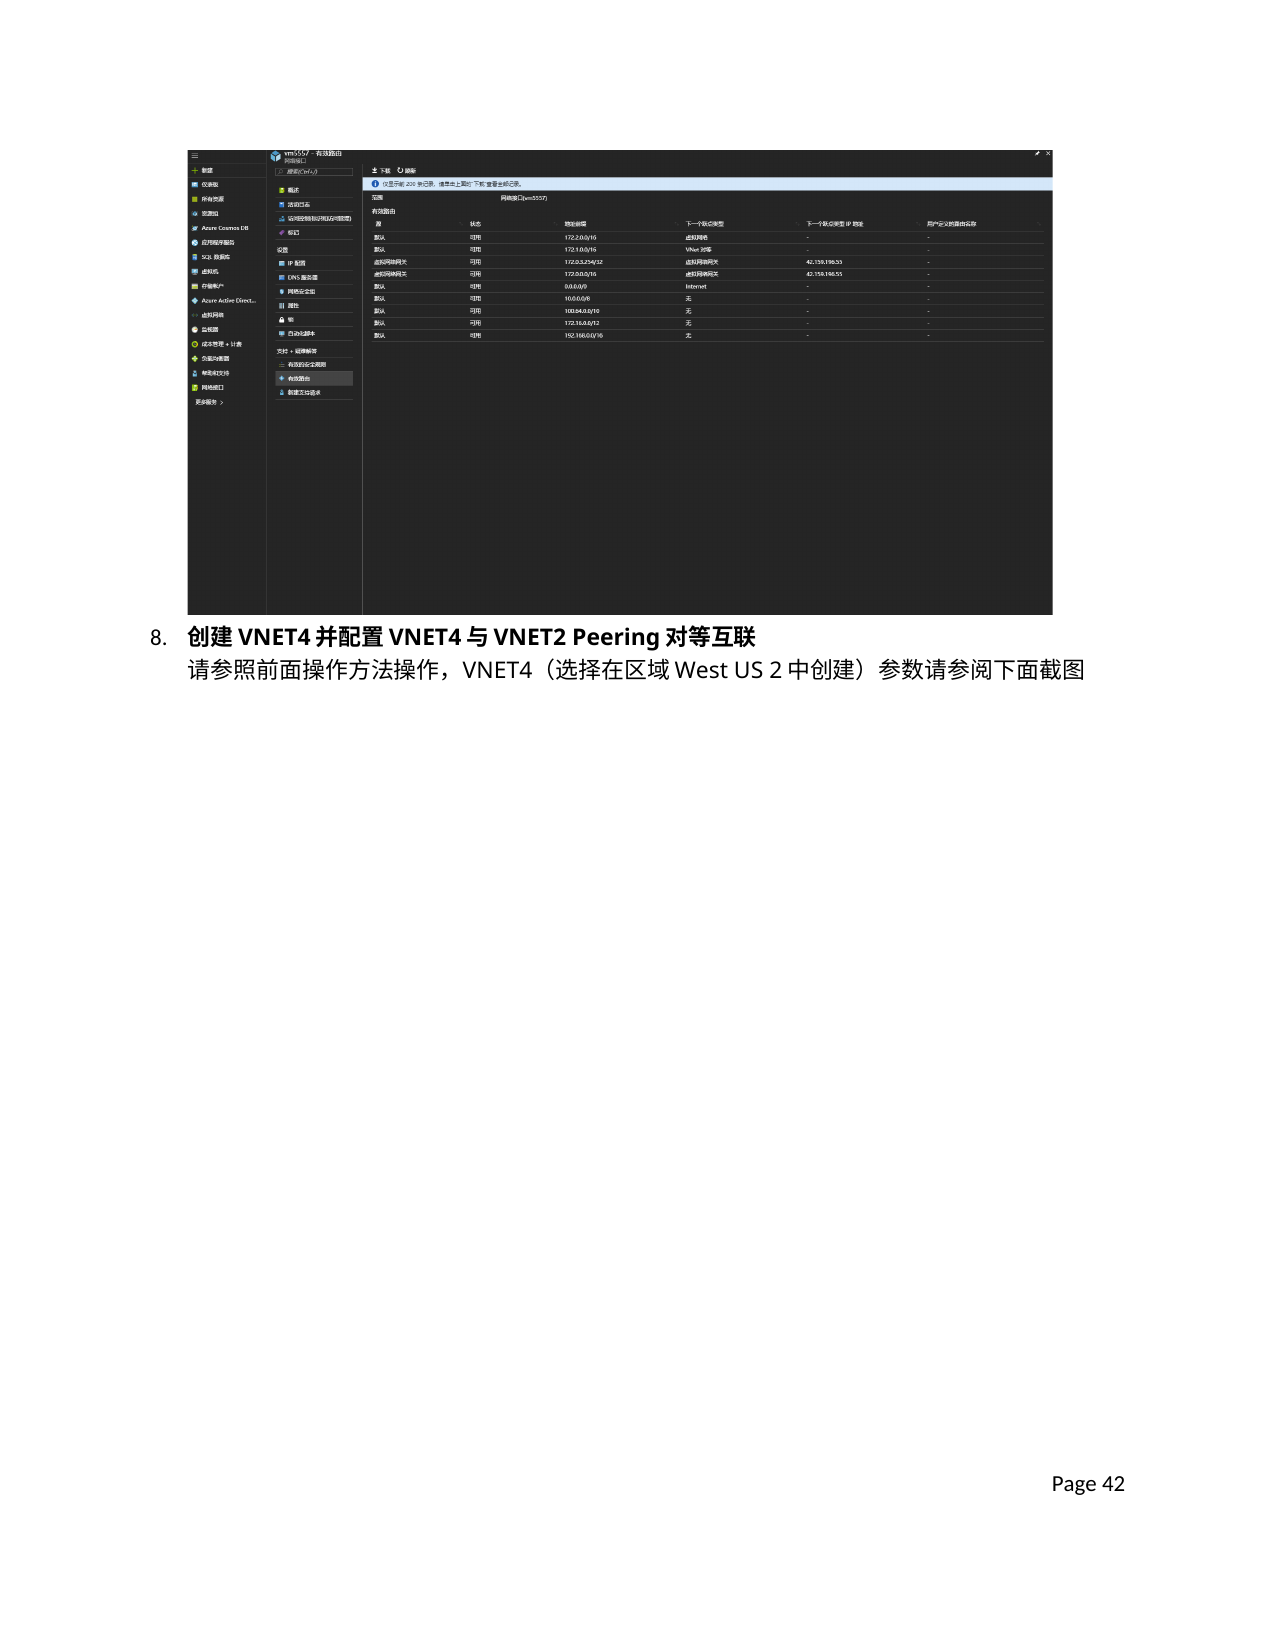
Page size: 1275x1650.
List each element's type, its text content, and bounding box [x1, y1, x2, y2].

list 创建VNET4并配置VNET4与VNET2 Peering对等互联 [150, 619, 1125, 652]
picture [187, 150, 1053, 615]
list 请参照前面操作方法操作，VNET4（选择在区域West US 2中创建）参数请参阅下面截图 [187, 652, 1125, 685]
